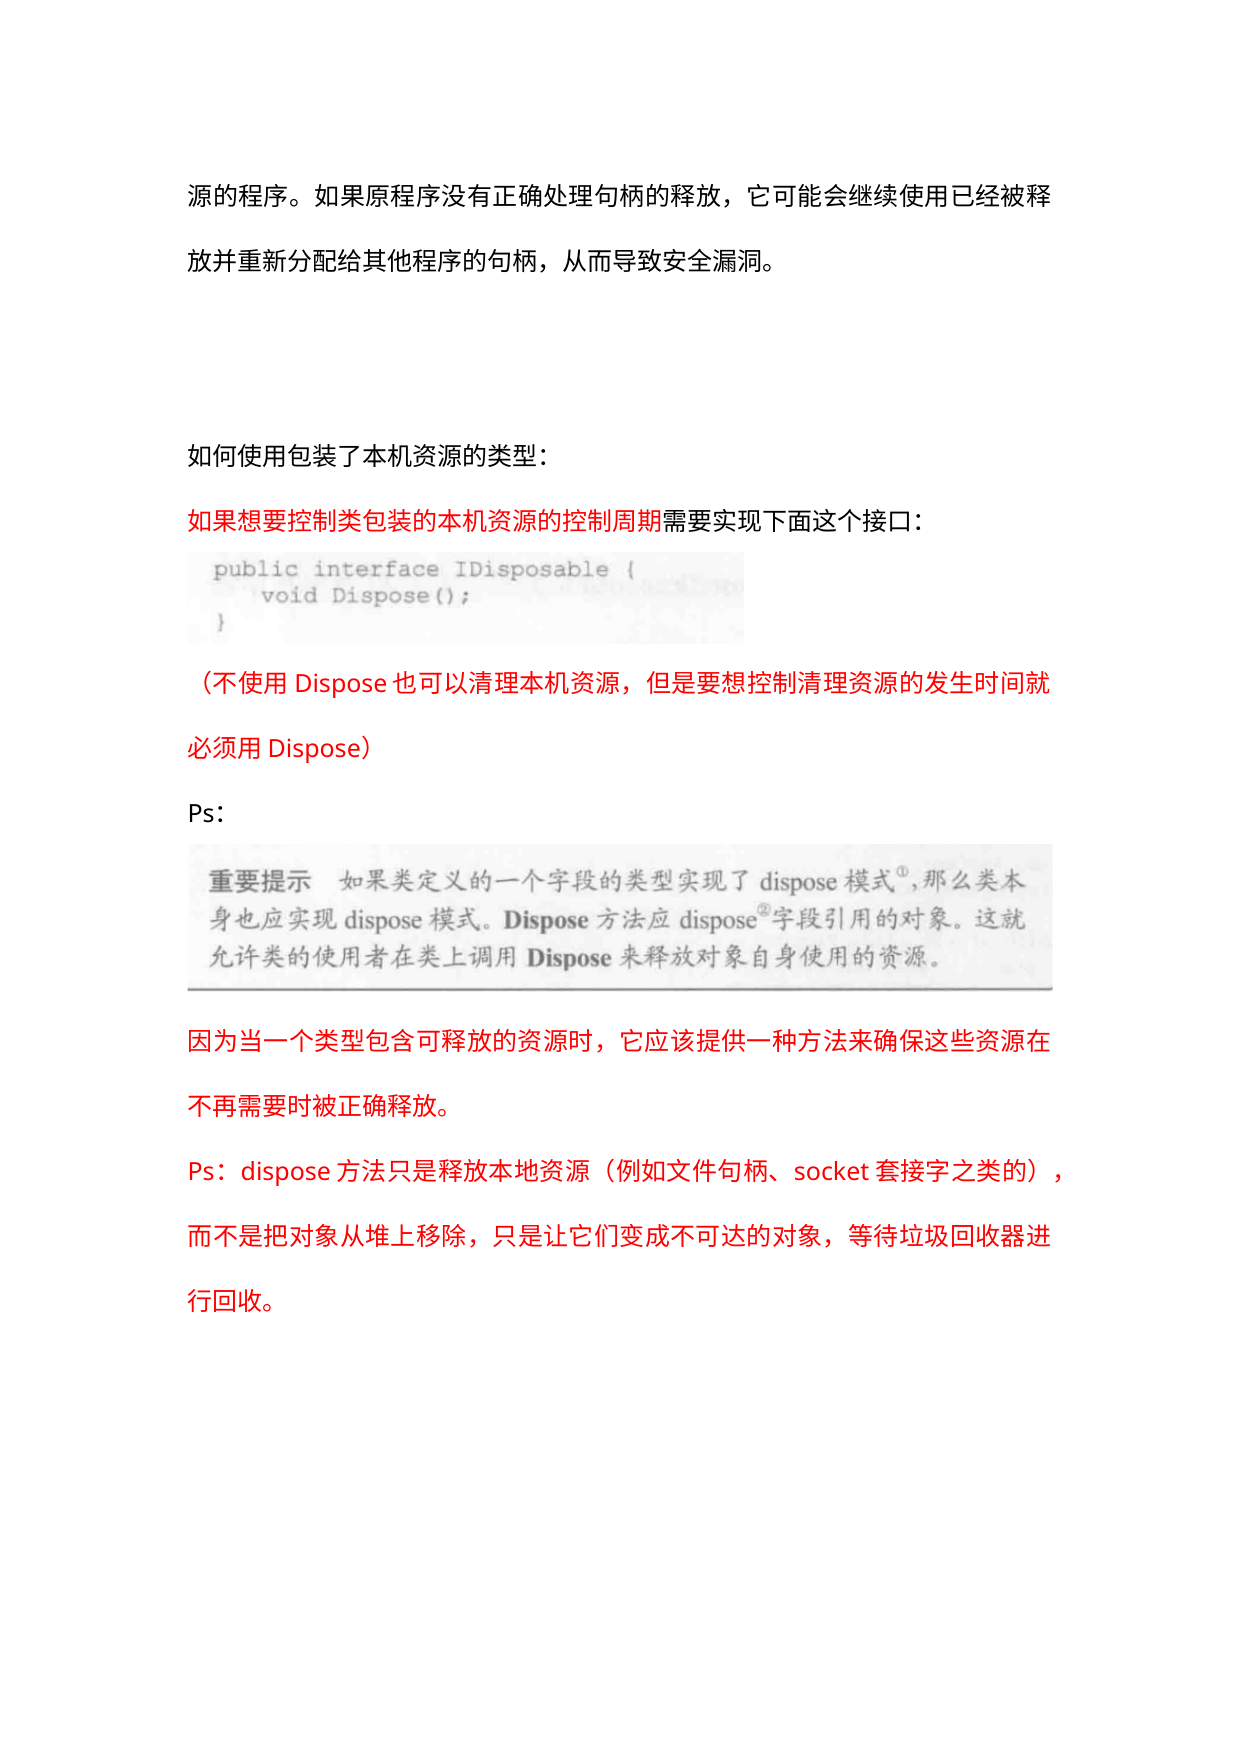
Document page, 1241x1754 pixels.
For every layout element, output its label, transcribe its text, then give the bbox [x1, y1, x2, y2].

text 因为当一个类型包含可释放的资源时，它应该提供一种方法来确保这些资源在不再需要时被正确释放。 [187, 1007, 1053, 1137]
text Ps：dispose方法只是释放本地资源（例如文件句柄、socket套接字之类的），而不是把对象从堆上移除，只是让它们变成不可达的对象，等待垃圾回收器进行回收。 [187, 1137, 1053, 1332]
picture [187, 844, 1053, 992]
text Ps： [187, 779, 1053, 844]
text （不使用Dispose也可以清理本机资源，但是要想控制清理资源的发生时间就必须用Dispose） [187, 649, 1053, 779]
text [187, 162, 1053, 292]
text 如果想要控制类包装的本机资源的控制周期需要实现下面这个接口： [187, 487, 1053, 552]
picture [187, 552, 744, 644]
text 如何使用包装了本机资源的类型： [187, 422, 1053, 487]
